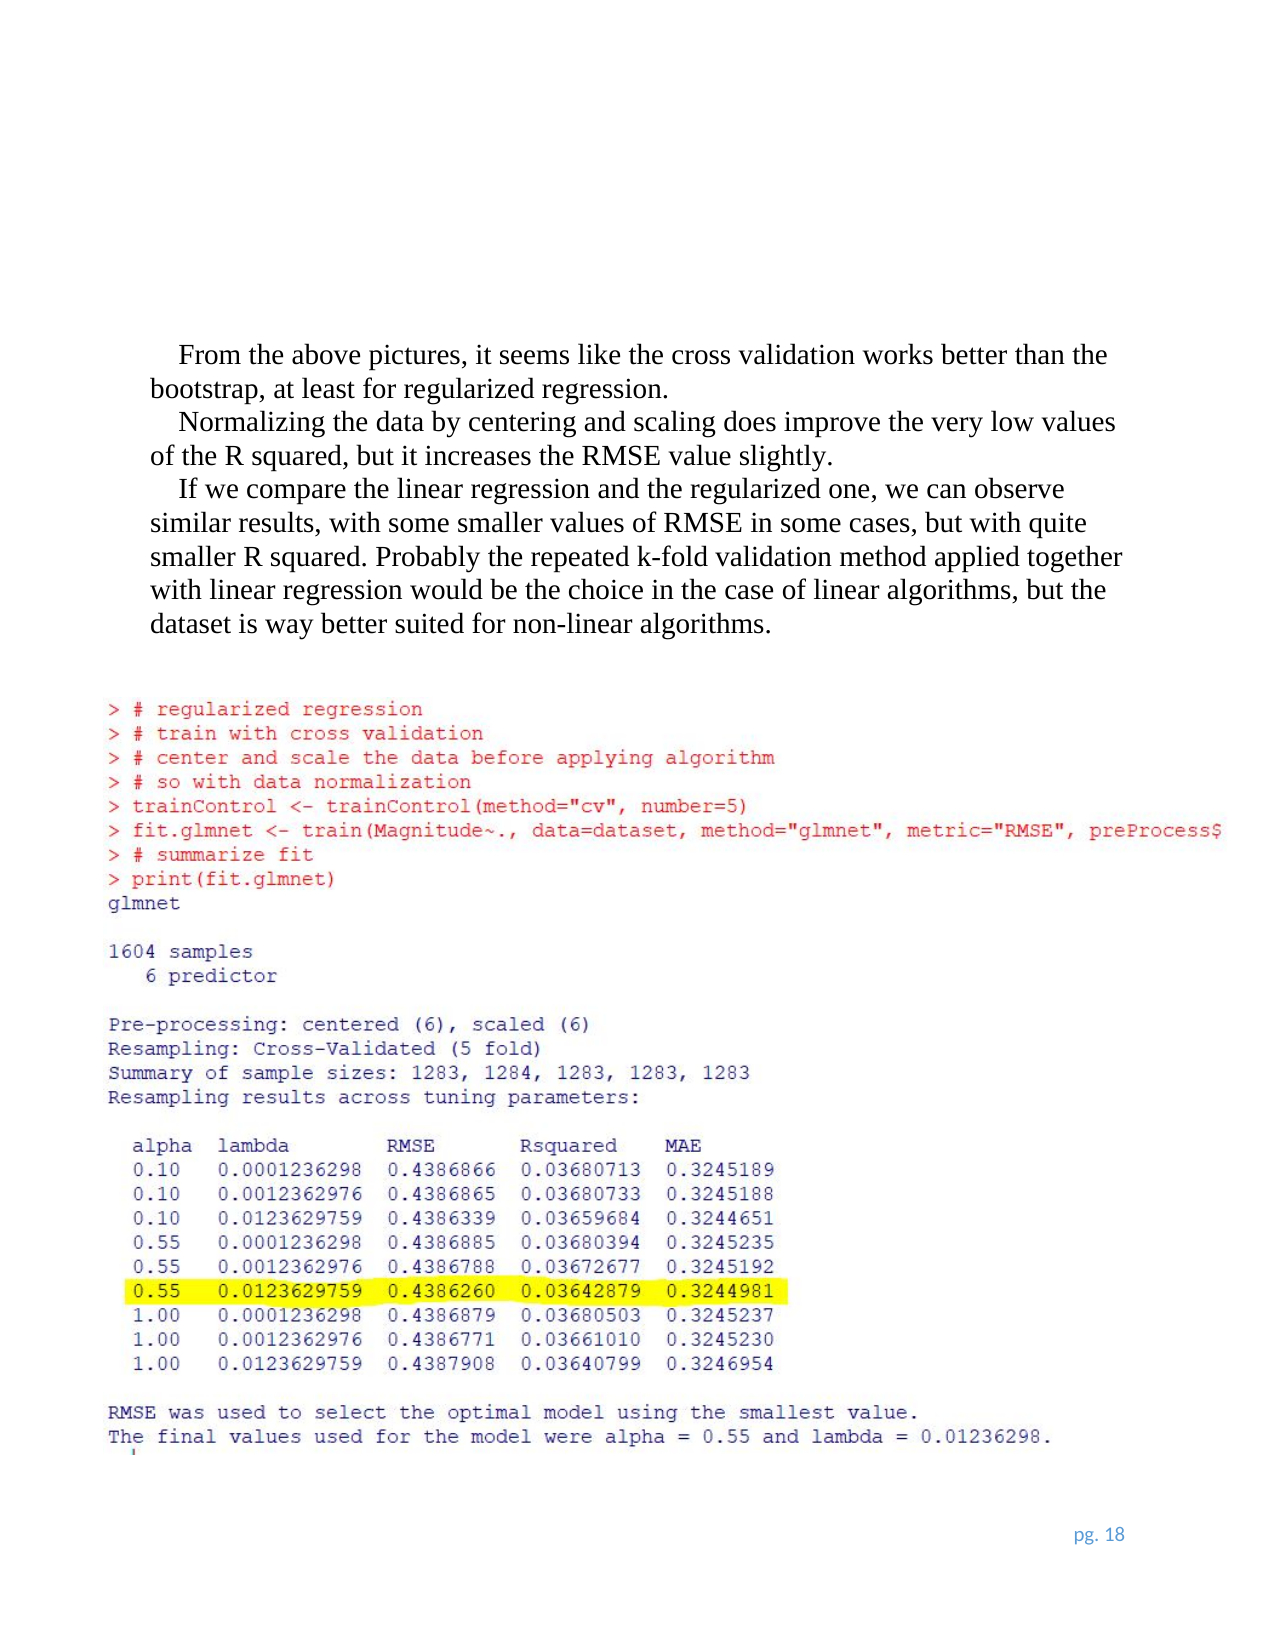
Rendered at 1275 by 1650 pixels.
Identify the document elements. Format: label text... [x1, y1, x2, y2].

picture [102, 697, 1228, 1455]
text Normalizing the data by centering and scaling does improve the very low values of the R squared, but it increases the RMSE value slightly. [150, 404, 1125, 472]
text From the above pictures, it seems like the cross validation works better than the bootstrap, at least for regularized regression. [150, 337, 1125, 404]
text If we compare the linear regression and the regularized one, we can observe similar results, with some smaller values of RMSE in some cases, but with quite smaller R squared. Probably the repeated k-fold validation method applied together with linear regression would be the choice in the case of linear algorithms, but the dataset is way better suited for non-linear algorithms. [150, 472, 1125, 639]
